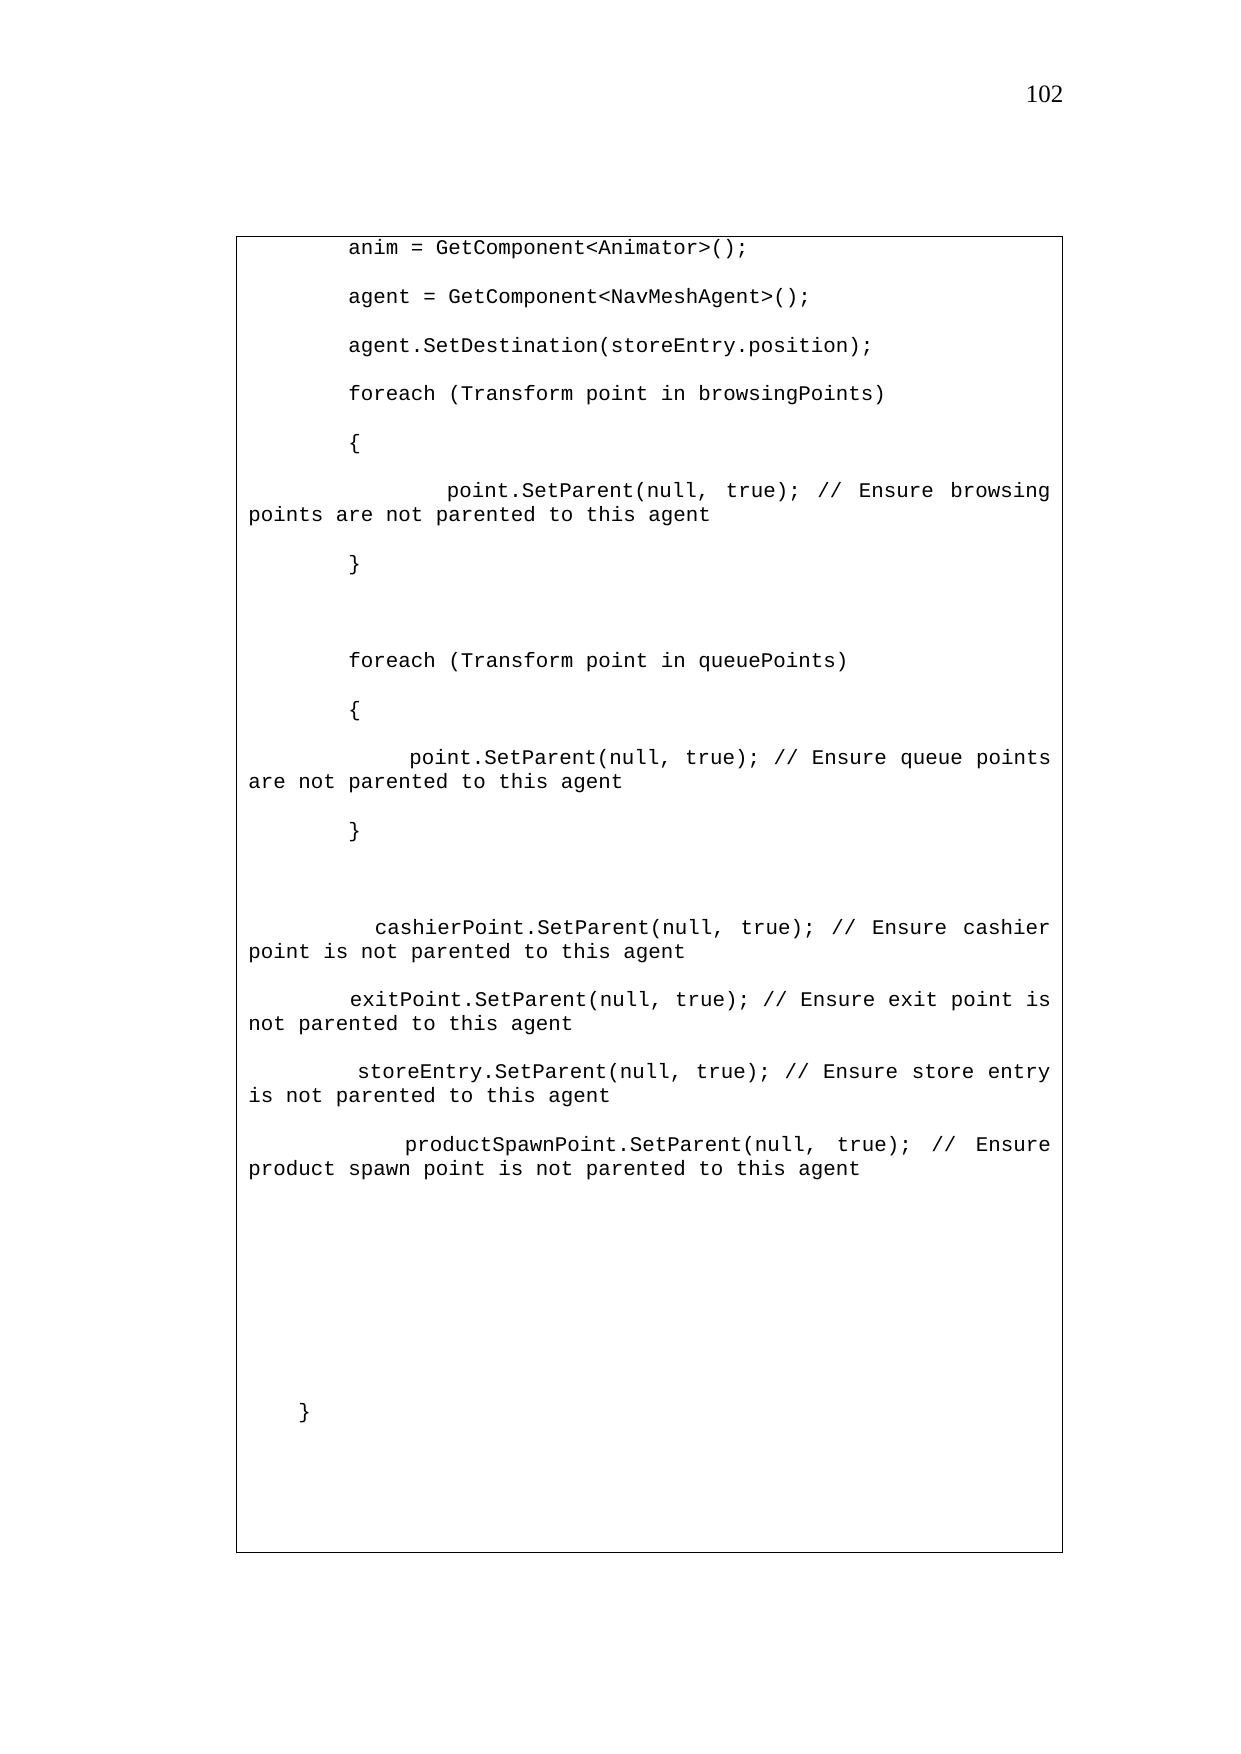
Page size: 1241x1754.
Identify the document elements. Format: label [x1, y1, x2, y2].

table_header [237, 237, 1062, 1552]
